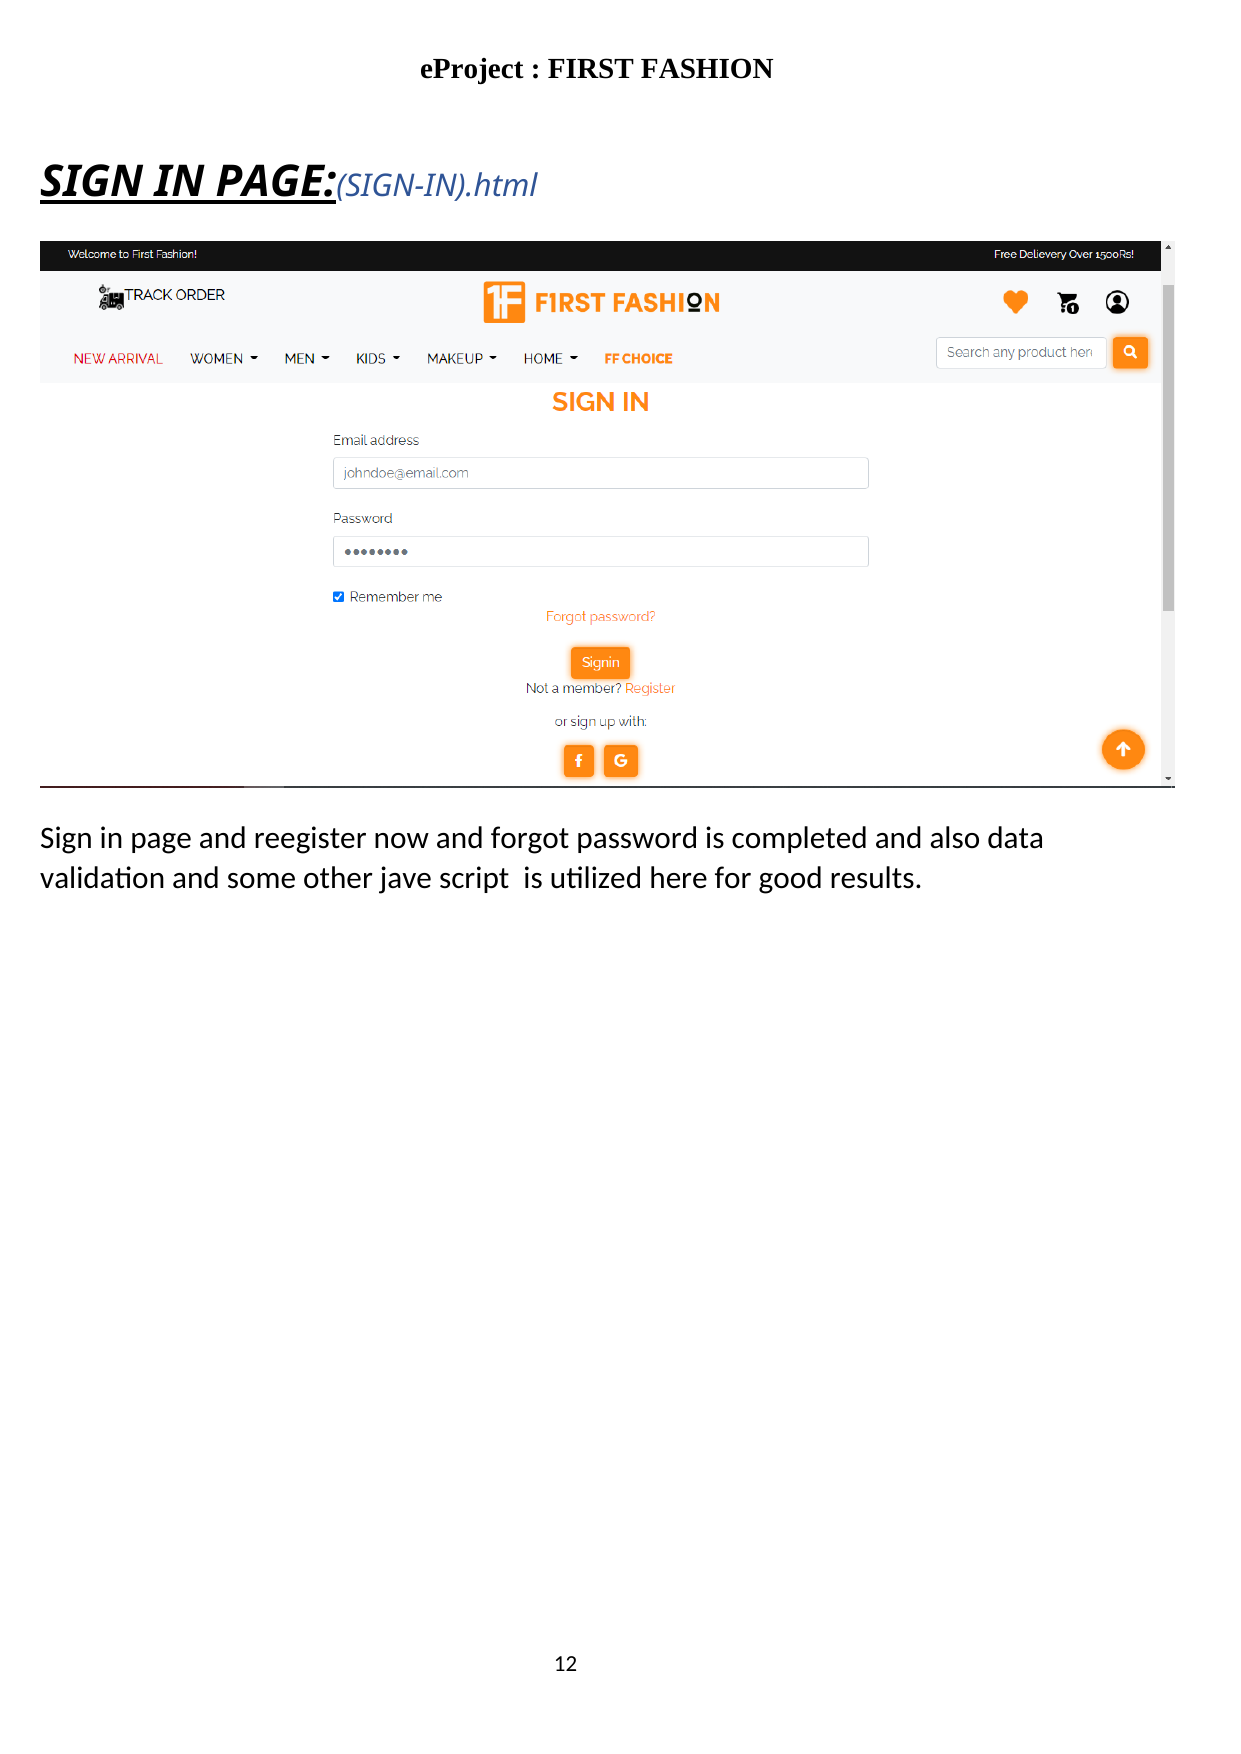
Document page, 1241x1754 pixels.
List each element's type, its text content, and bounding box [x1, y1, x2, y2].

text SIGN IN PAGE:(SIGN-IN).html [40, 150, 1172, 209]
picture [40, 241, 1175, 788]
text Sign in page and reegister now and forgot password is completed and also data validation and some other jave script is utilized here for good results. [40, 818, 1172, 897]
